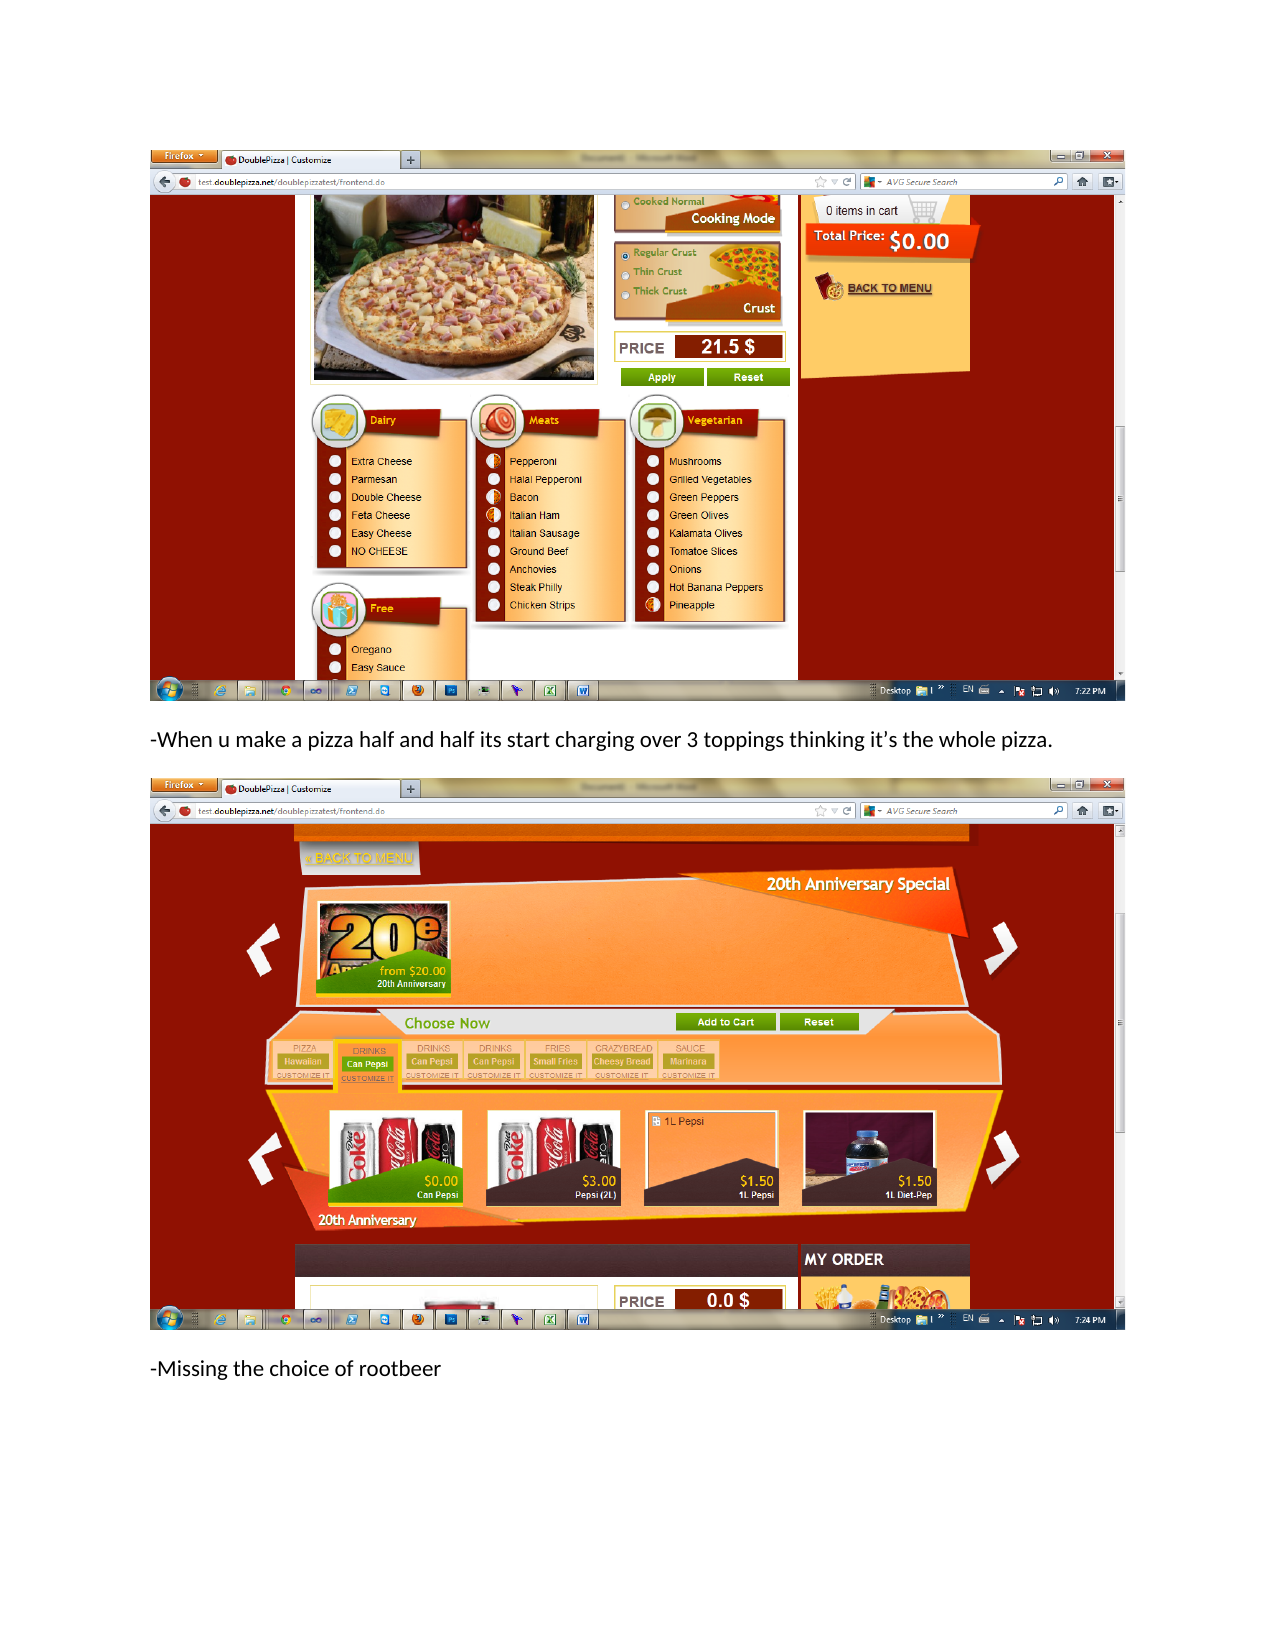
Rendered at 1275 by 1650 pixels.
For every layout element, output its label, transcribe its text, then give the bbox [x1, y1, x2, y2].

text -Missing the choice of rootbeer [150, 1354, 1125, 1382]
text -When u make a pizza half and half its start charging over 3 toppings thinking it’s the whole pizza. [150, 726, 1125, 754]
picture [150, 778, 1125, 1330]
picture [150, 150, 1125, 701]
